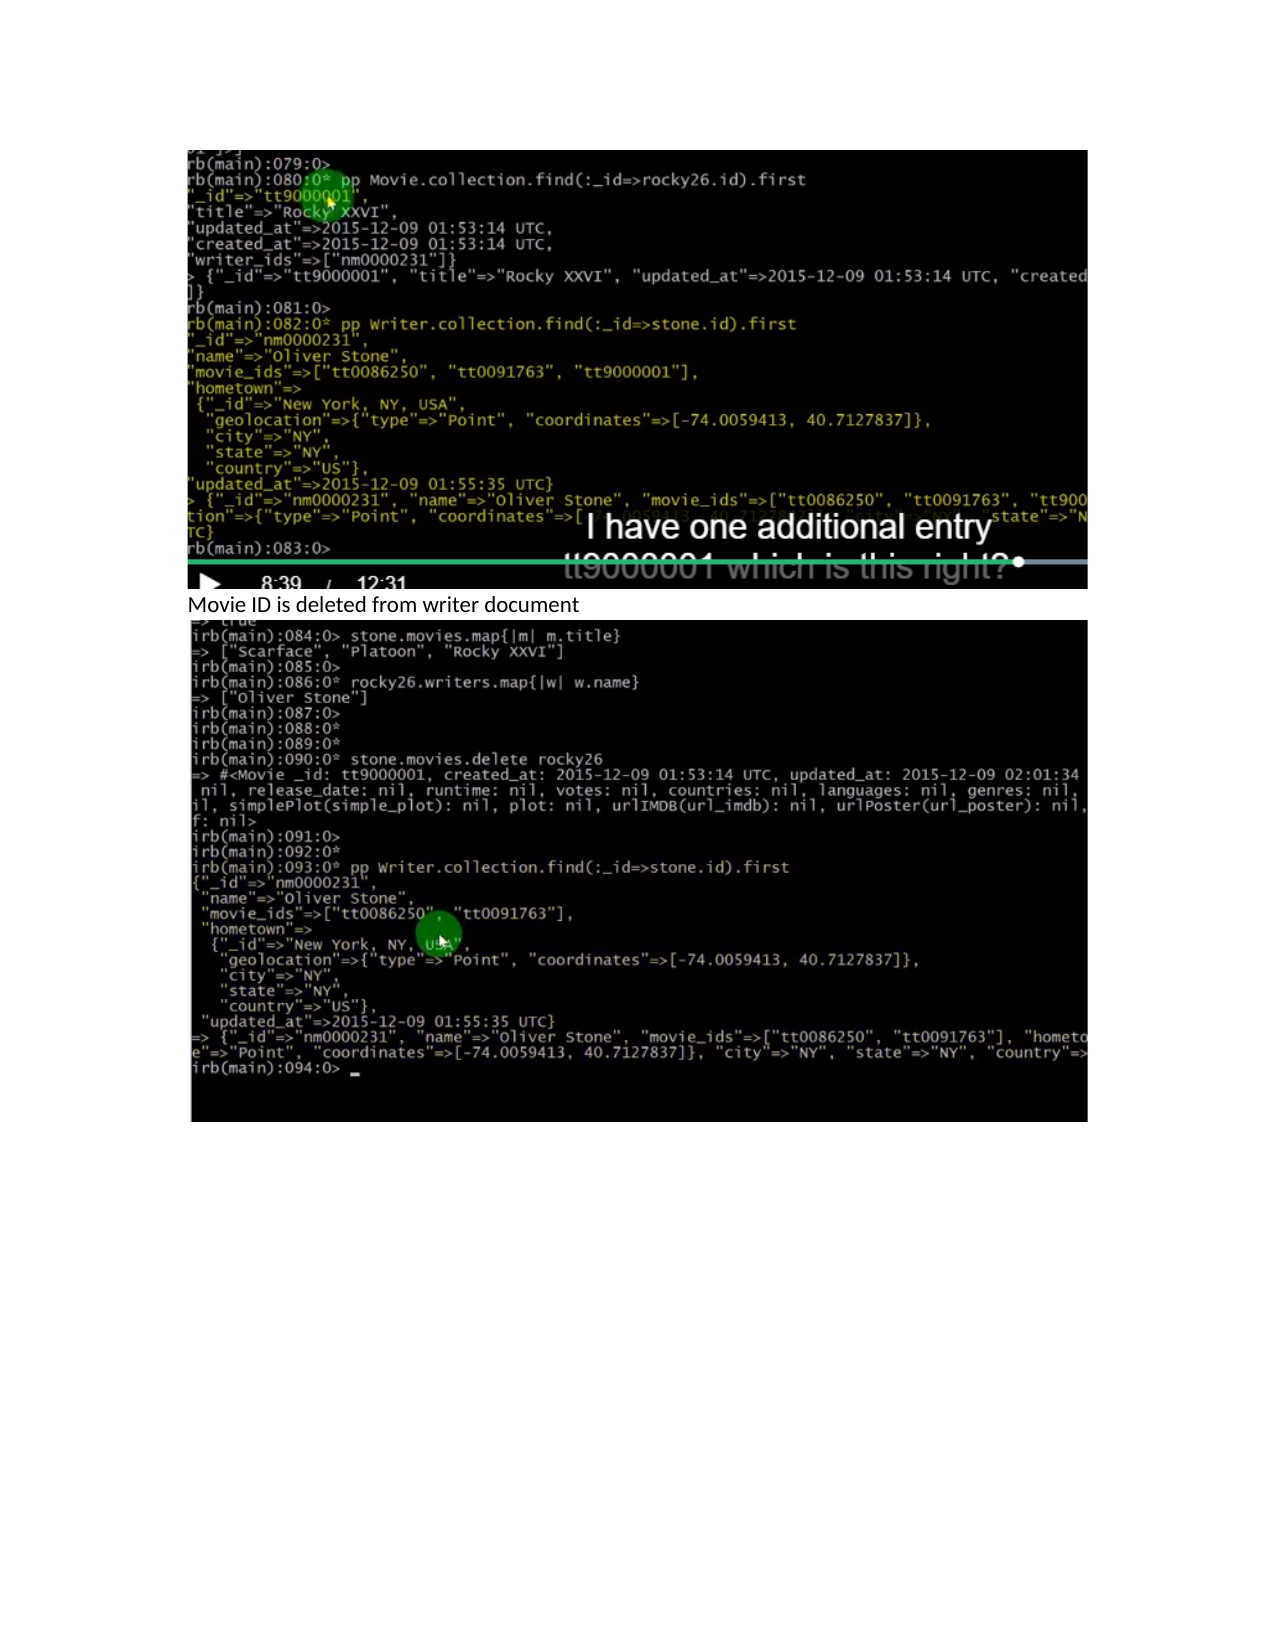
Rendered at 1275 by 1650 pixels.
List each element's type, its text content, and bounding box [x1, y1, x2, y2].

text Movie ID is deleted from writer document [187, 589, 1087, 620]
picture [187, 620, 1088, 1122]
picture [187, 150, 1088, 589]
